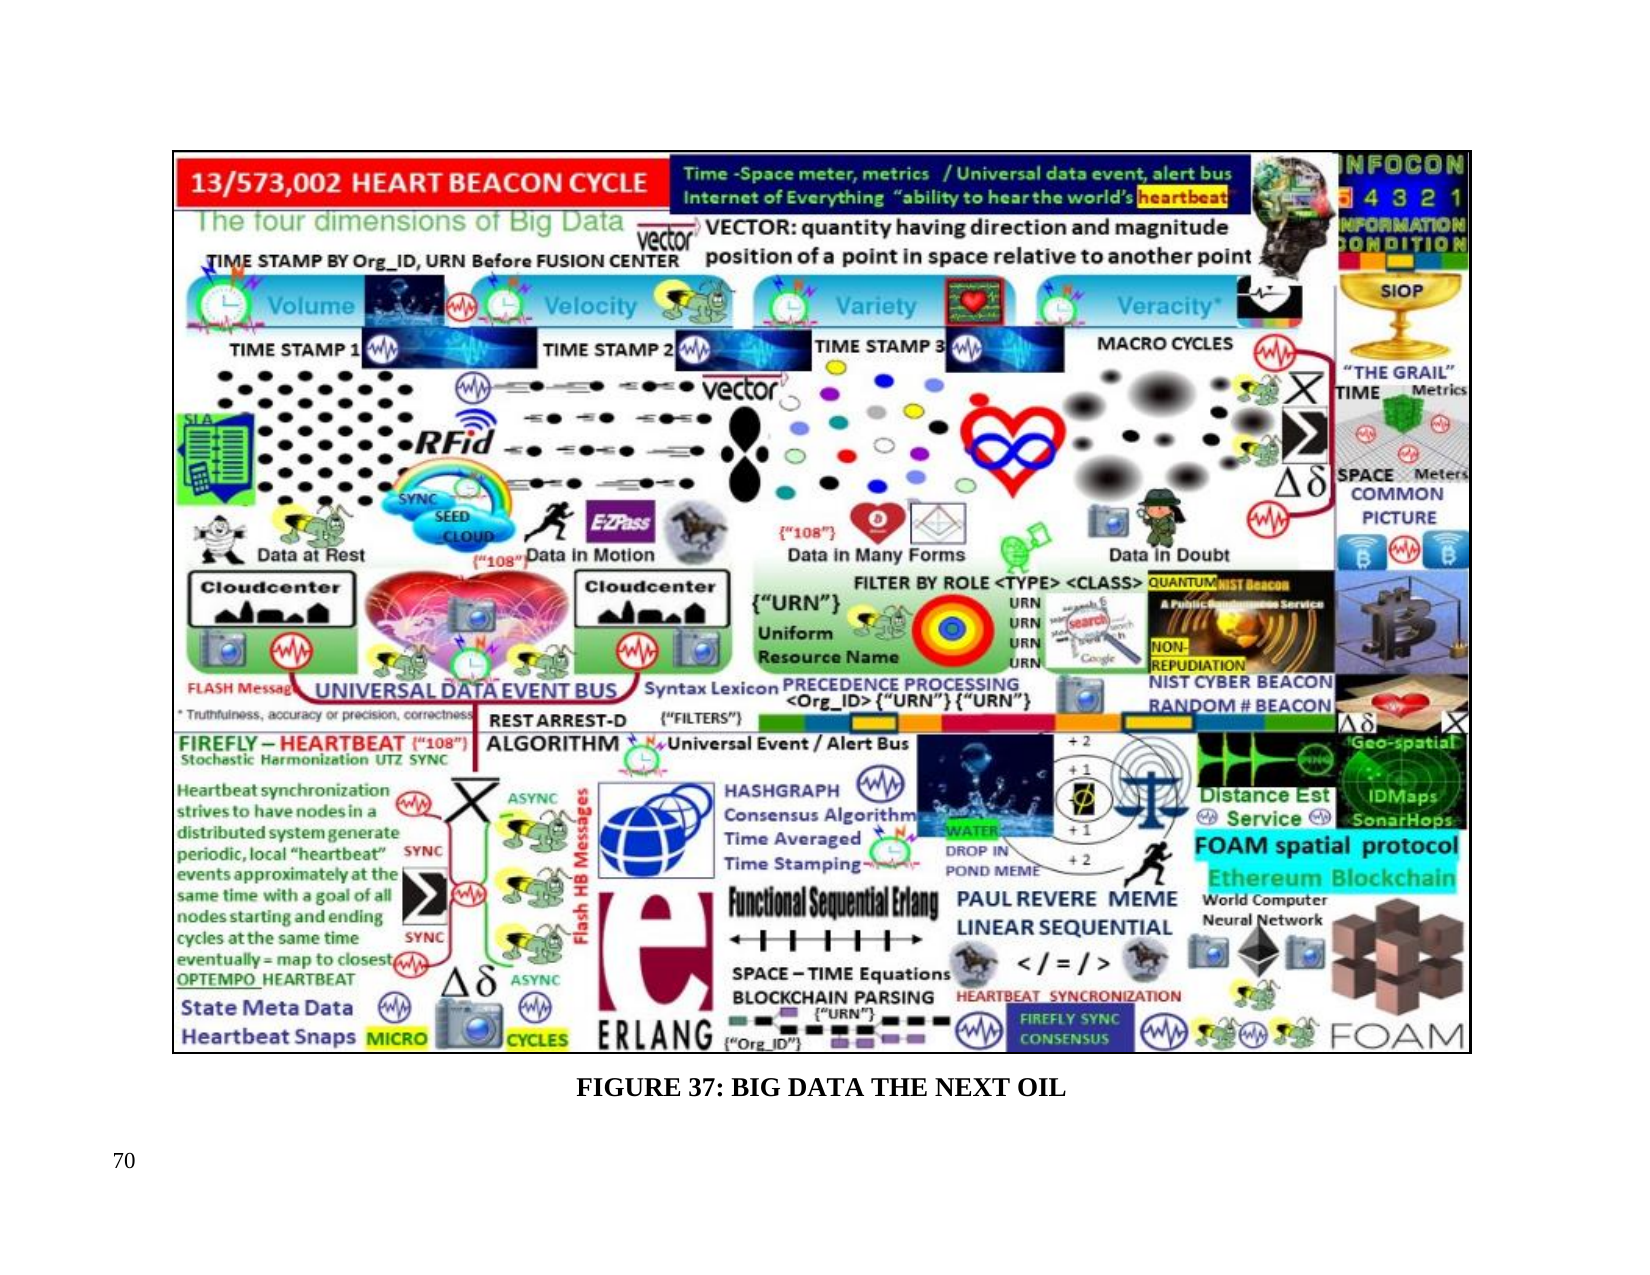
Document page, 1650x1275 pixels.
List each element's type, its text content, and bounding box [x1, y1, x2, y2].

picture [174, 152, 1469, 1052]
text FIGURE 37: BIG DATA THE NEXT OIL [112, 1071, 1531, 1103]
